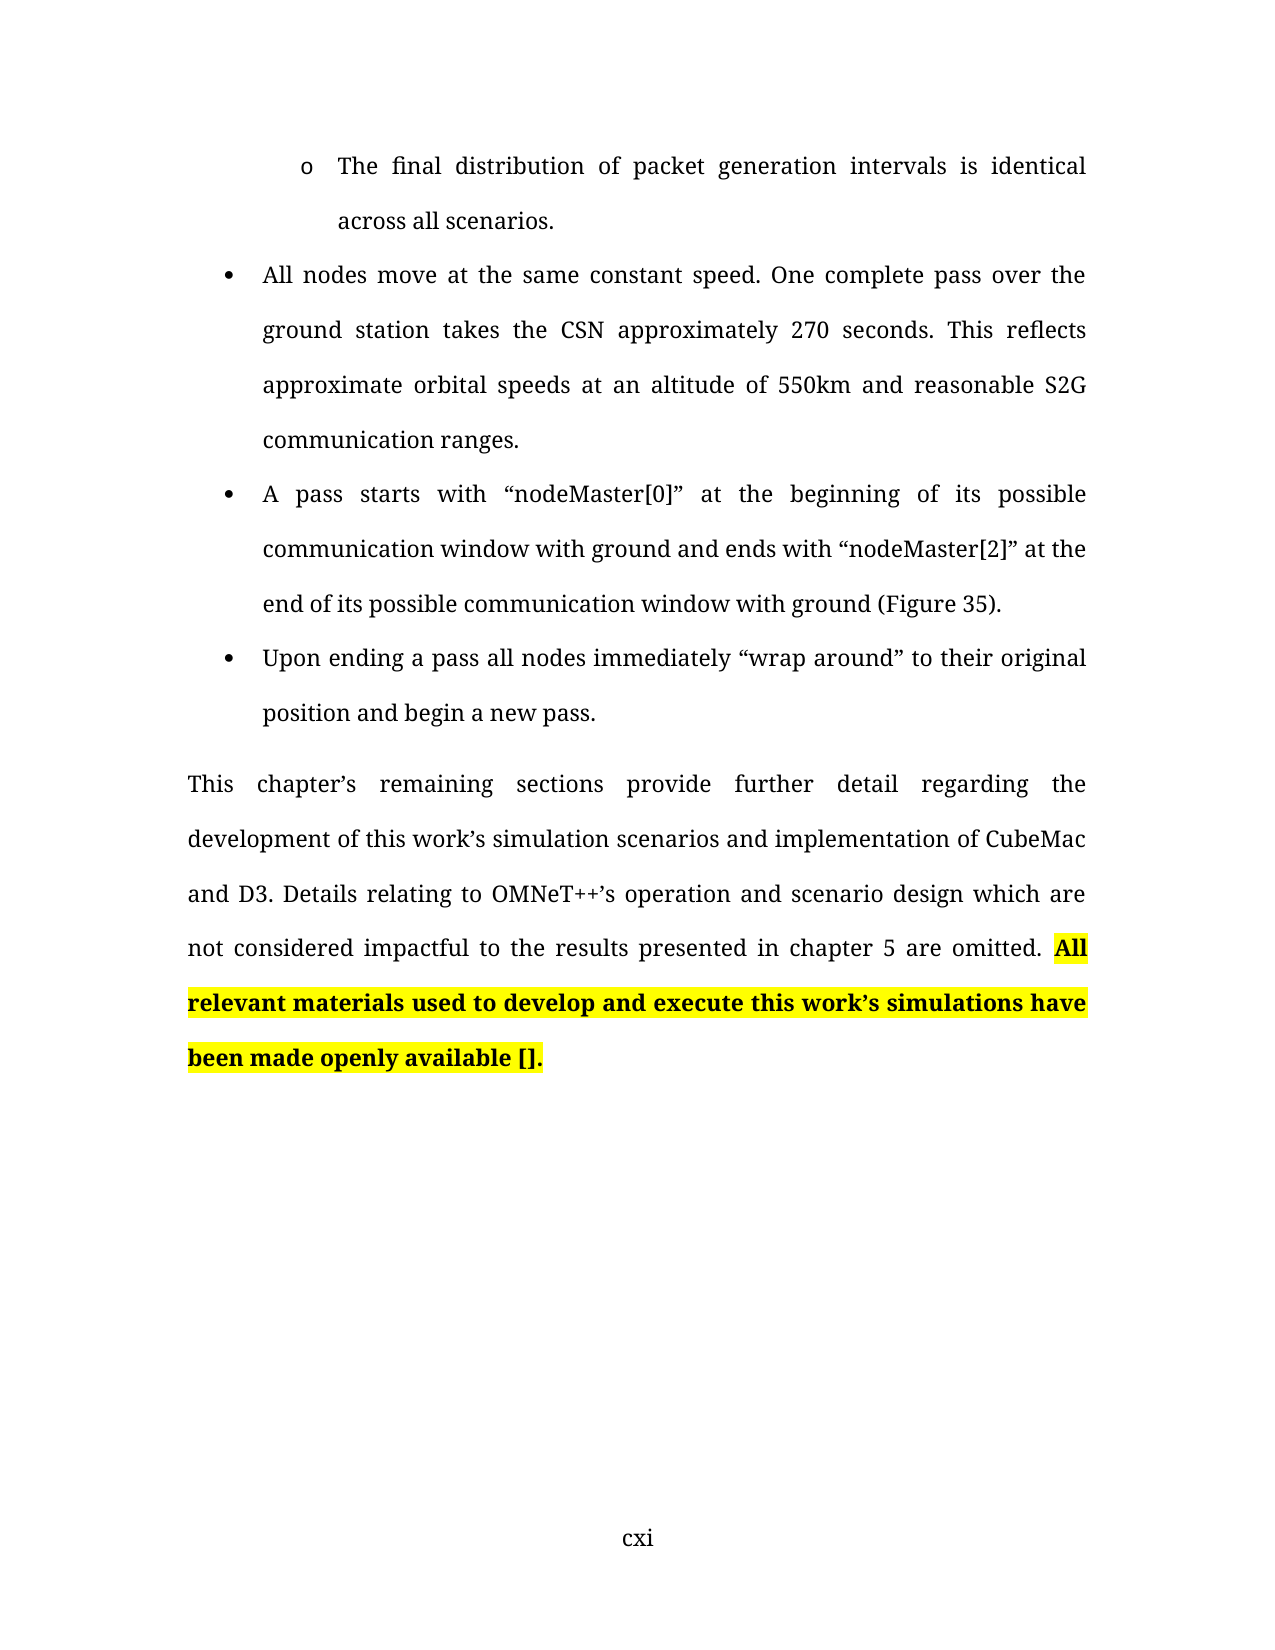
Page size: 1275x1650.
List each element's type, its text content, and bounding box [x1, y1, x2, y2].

list Upon ending a pass all nodes immediately “wrap around” to their original position and begin a new pass. [225, 642, 1087, 728]
list A pass starts with “nodeMaster[0]” at the beginning of its possible communication window with ground and ends with “nodeMaster[2]” at the end of its possible communication window with ground (Figure 35). [225, 478, 1087, 619]
list The final distribution of packet generation intervals is identical across all scenarios. [300, 150, 1087, 236]
text This chapter’s remaining sections provide further detail regarding the development of this work’s simulation scenarios and implementation of CubeMac and D3. Details relating to OMNeT++’s operation and scenario design which are not considered impactful to the results presented in chapter 5 are omitted. All relevant materials used to develop and execute this work’s simulations have been made openly available []. [187, 1011, 1087, 1073]
list All nodes move at the same constant speed. One complete pass over the ground station takes the CSN approximately 270 seconds. This reflects approximate orbital speeds at an altitude of 550km and reasonable S2G communication ranges. [225, 259, 1087, 455]
text This chapter’s remaining sections provide further detail regarding the development of this work’s simulation scenarios and implementation of CubeMac and D3. Details relating to OMNeT++’s operation and scenario design which are not considered impactful to the results presented in chapter 5 are omitted. All relevant materials used to develop and execute this work’s simulations have been made openly available []. [187, 768, 1087, 1010]
